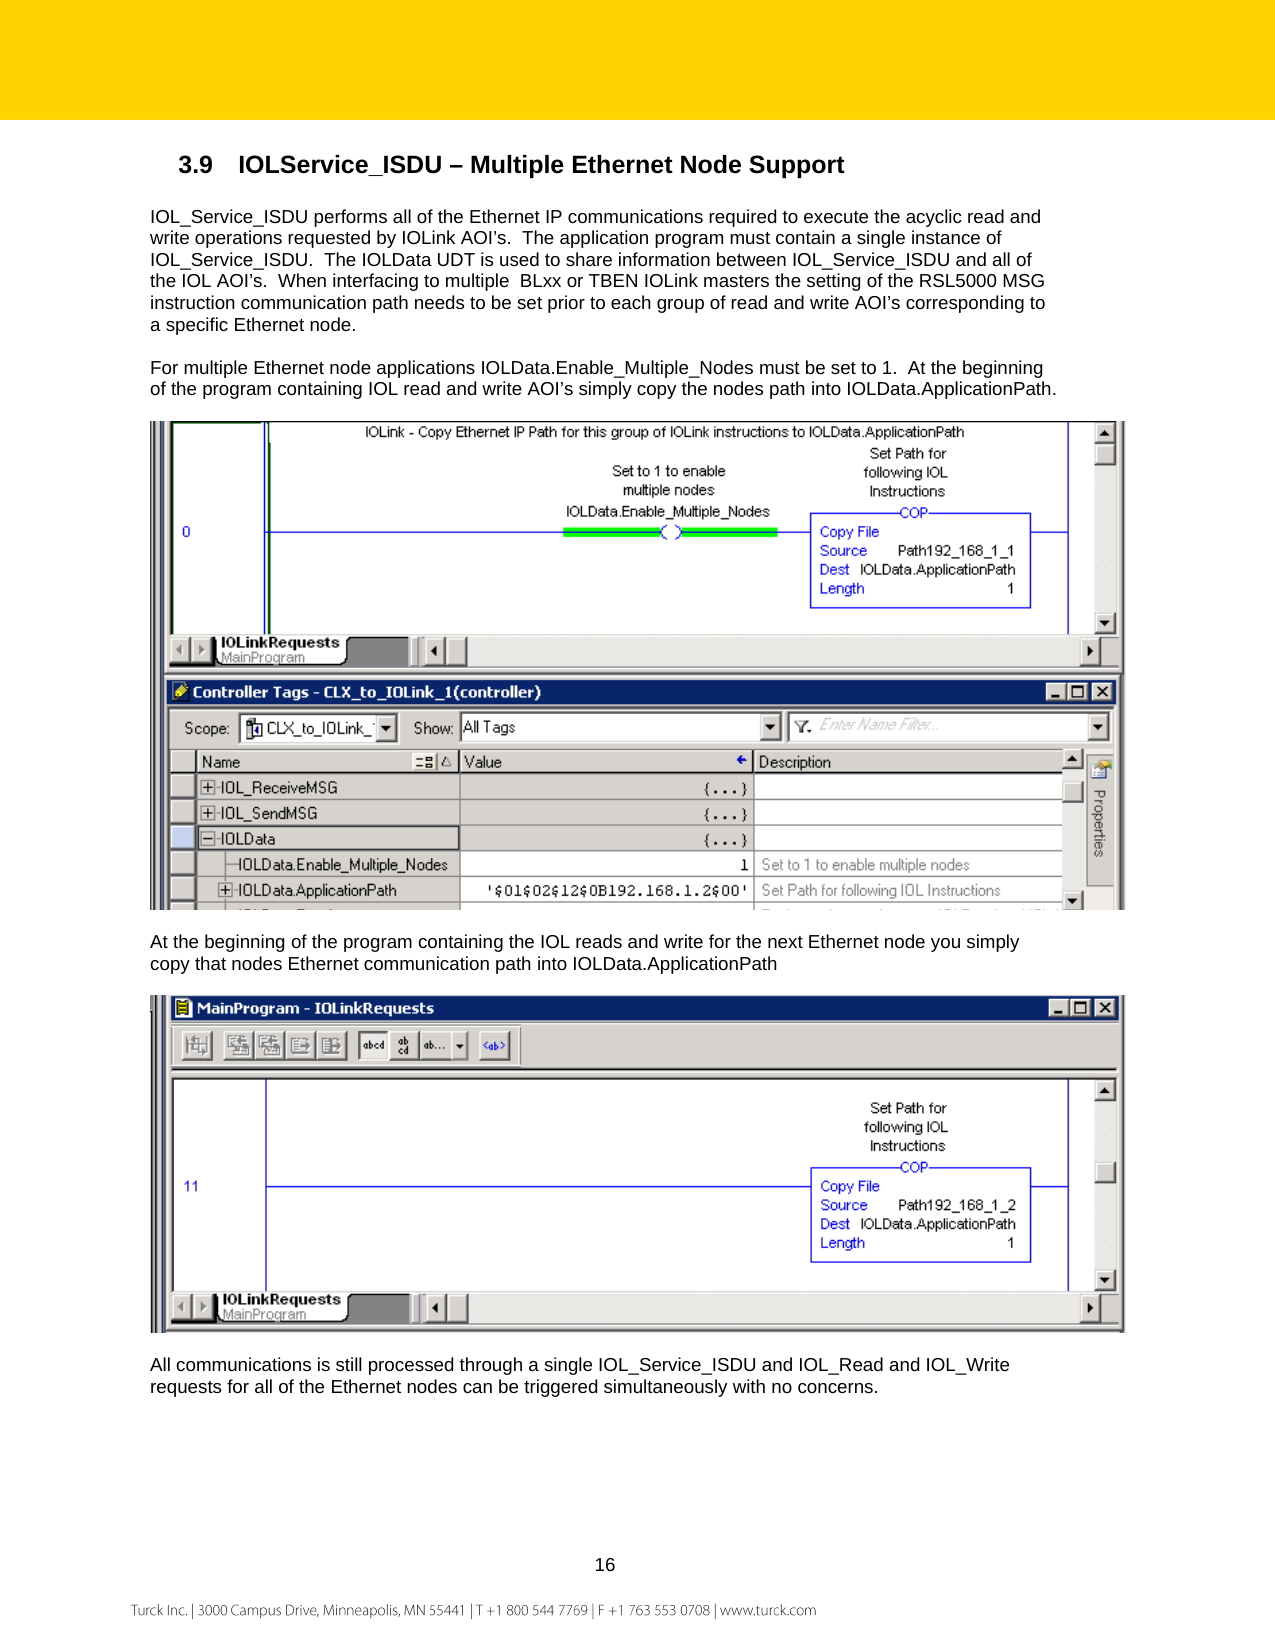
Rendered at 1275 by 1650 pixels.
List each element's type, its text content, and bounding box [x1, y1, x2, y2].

picture [150, 995, 1127, 1333]
text All communications is still processed through a single IOL_Service_ISDU and IOL_Read and IOL_Write requests for all of the Ethernet nodes can be triggered simultaneously with no concerns. [150, 1354, 1059, 1397]
picture [150, 421, 1127, 910]
picture [0, 0, 1275, 120]
text For multiple Ethernet node applications IOLData.Enable_Multiple_Nodes must be set to 1. At the beginning of the program containing IOL read and write AOI’s simply copy the nodes path into IOLData.ApplicationPath. [150, 357, 1059, 400]
picture [2, 1578, 1261, 1650]
text At the beginning of the program containing the IOL reads and write for the next Ethernet node you simply copy that nodes Ethernet communication path into IOLData.ApplicationPath [150, 931, 1059, 974]
text IOL_Service_ISDU performs all of the Ethernet IP communications required to execute the acyclic read and write operations requested by IOLink AOI’s. The application program must contain a single instance of IOL_Service_ISDU. The IOLData UDT is used to share information between IOL_Service_ISDU and all of the IOL AOI’s. When interfacing to multiple BLxx or TBEN IOLink masters the setting of the RSL5000 MSG instruction communication path needs to be set prior to each group of read and write AOI’s corresponding to a specific Ethernet node. [150, 206, 1059, 335]
subtitle IOLService_ISDU – Multiple Ethernet Node Support [178, 150, 1059, 179]
